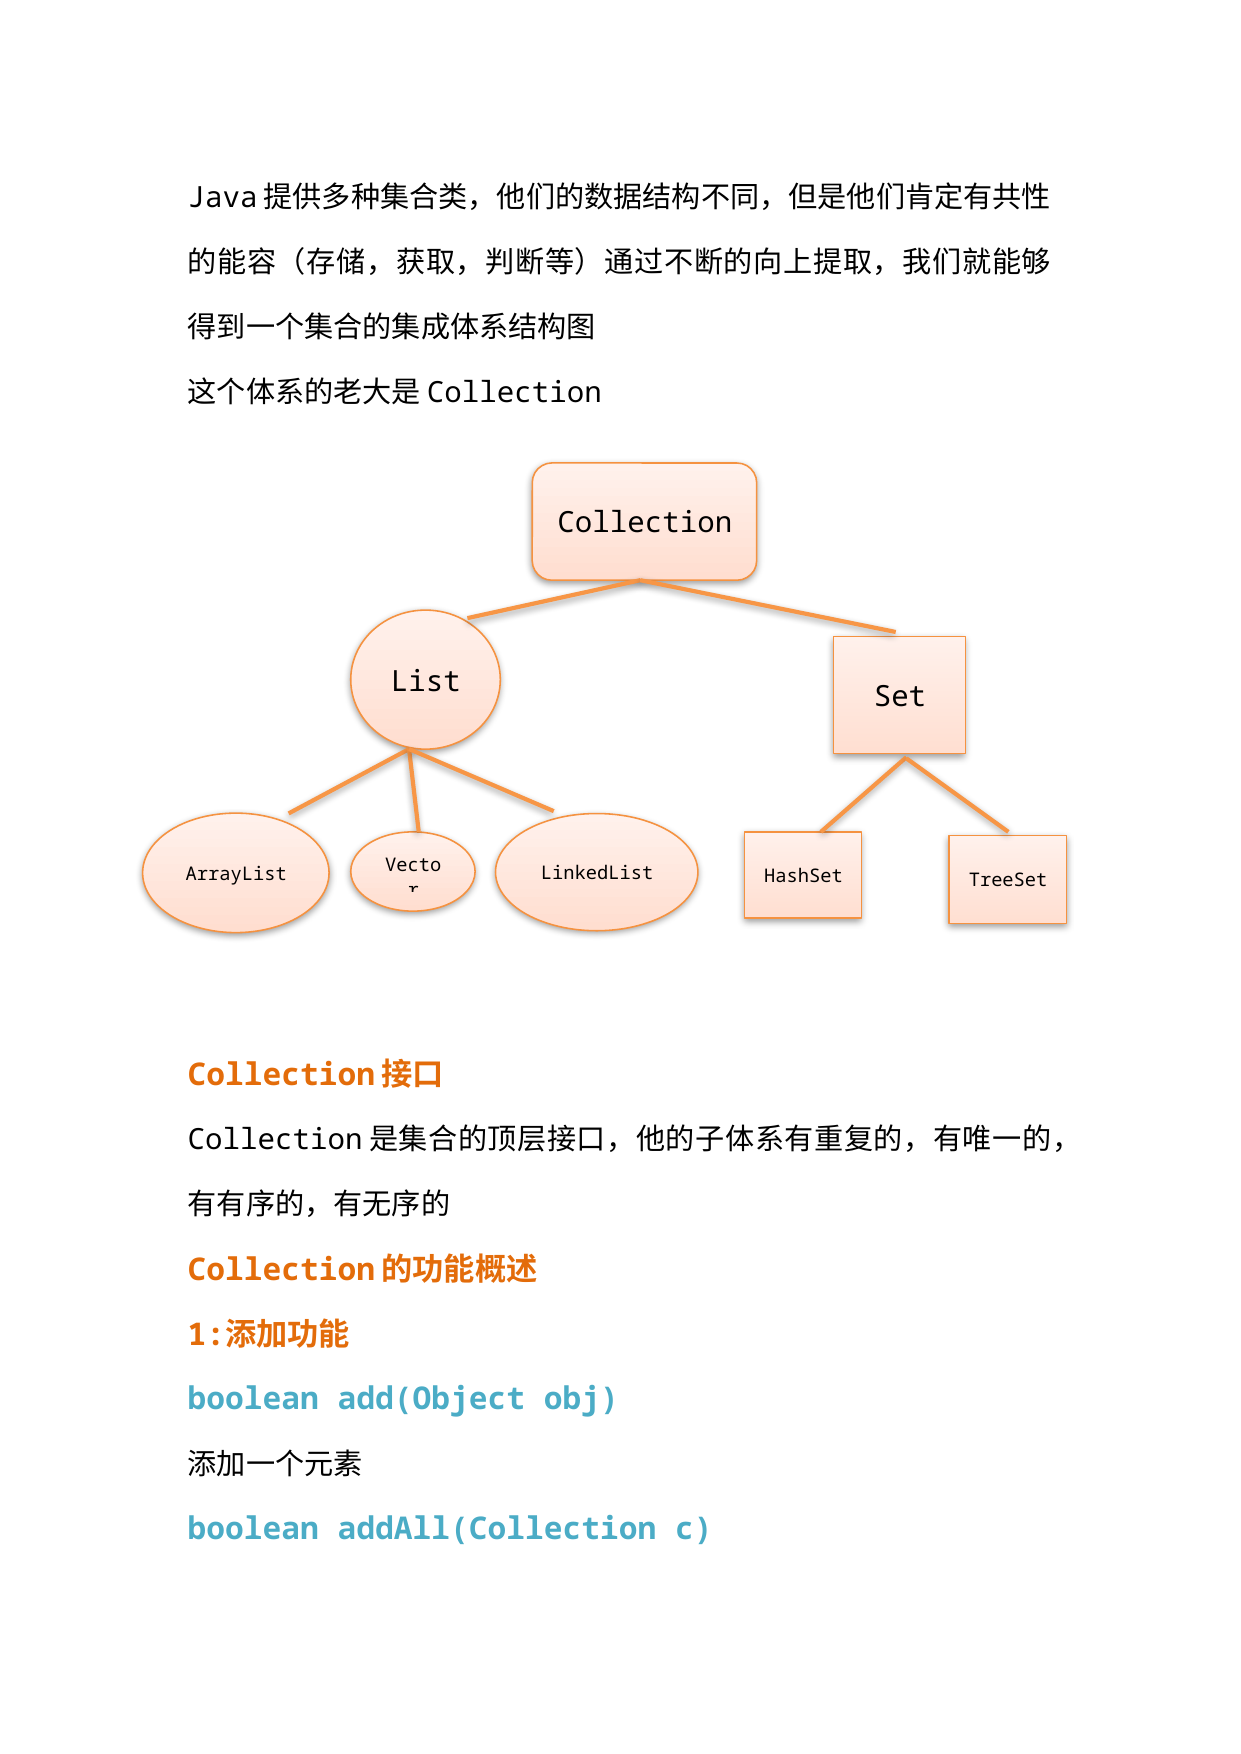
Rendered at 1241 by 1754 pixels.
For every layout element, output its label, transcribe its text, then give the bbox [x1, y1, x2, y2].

text Collection接口 [187, 1039, 1053, 1104]
text Collection是集合的顶层接口，他的子体系有重复的，有唯一的，有有序的，有无序的 [187, 1104, 1053, 1234]
text boolean addAll(Collection c) [187, 1494, 1053, 1559]
text 1:添加功能 [187, 1299, 1053, 1364]
text 添加一个元素 [187, 1429, 1053, 1494]
text 这个体系的老大是Collection [187, 357, 1053, 422]
text boolean add(Object obj) [187, 1364, 1053, 1429]
text Java提供多种集合类，他们的数据结构不同，但是他们肯定有共性的能容（存储，获取，判断等）通过不断的向上提取，我们就能够得到一个集合的集成体系结构图 [187, 162, 1053, 357]
text Collection的功能概述 [187, 1234, 1053, 1299]
